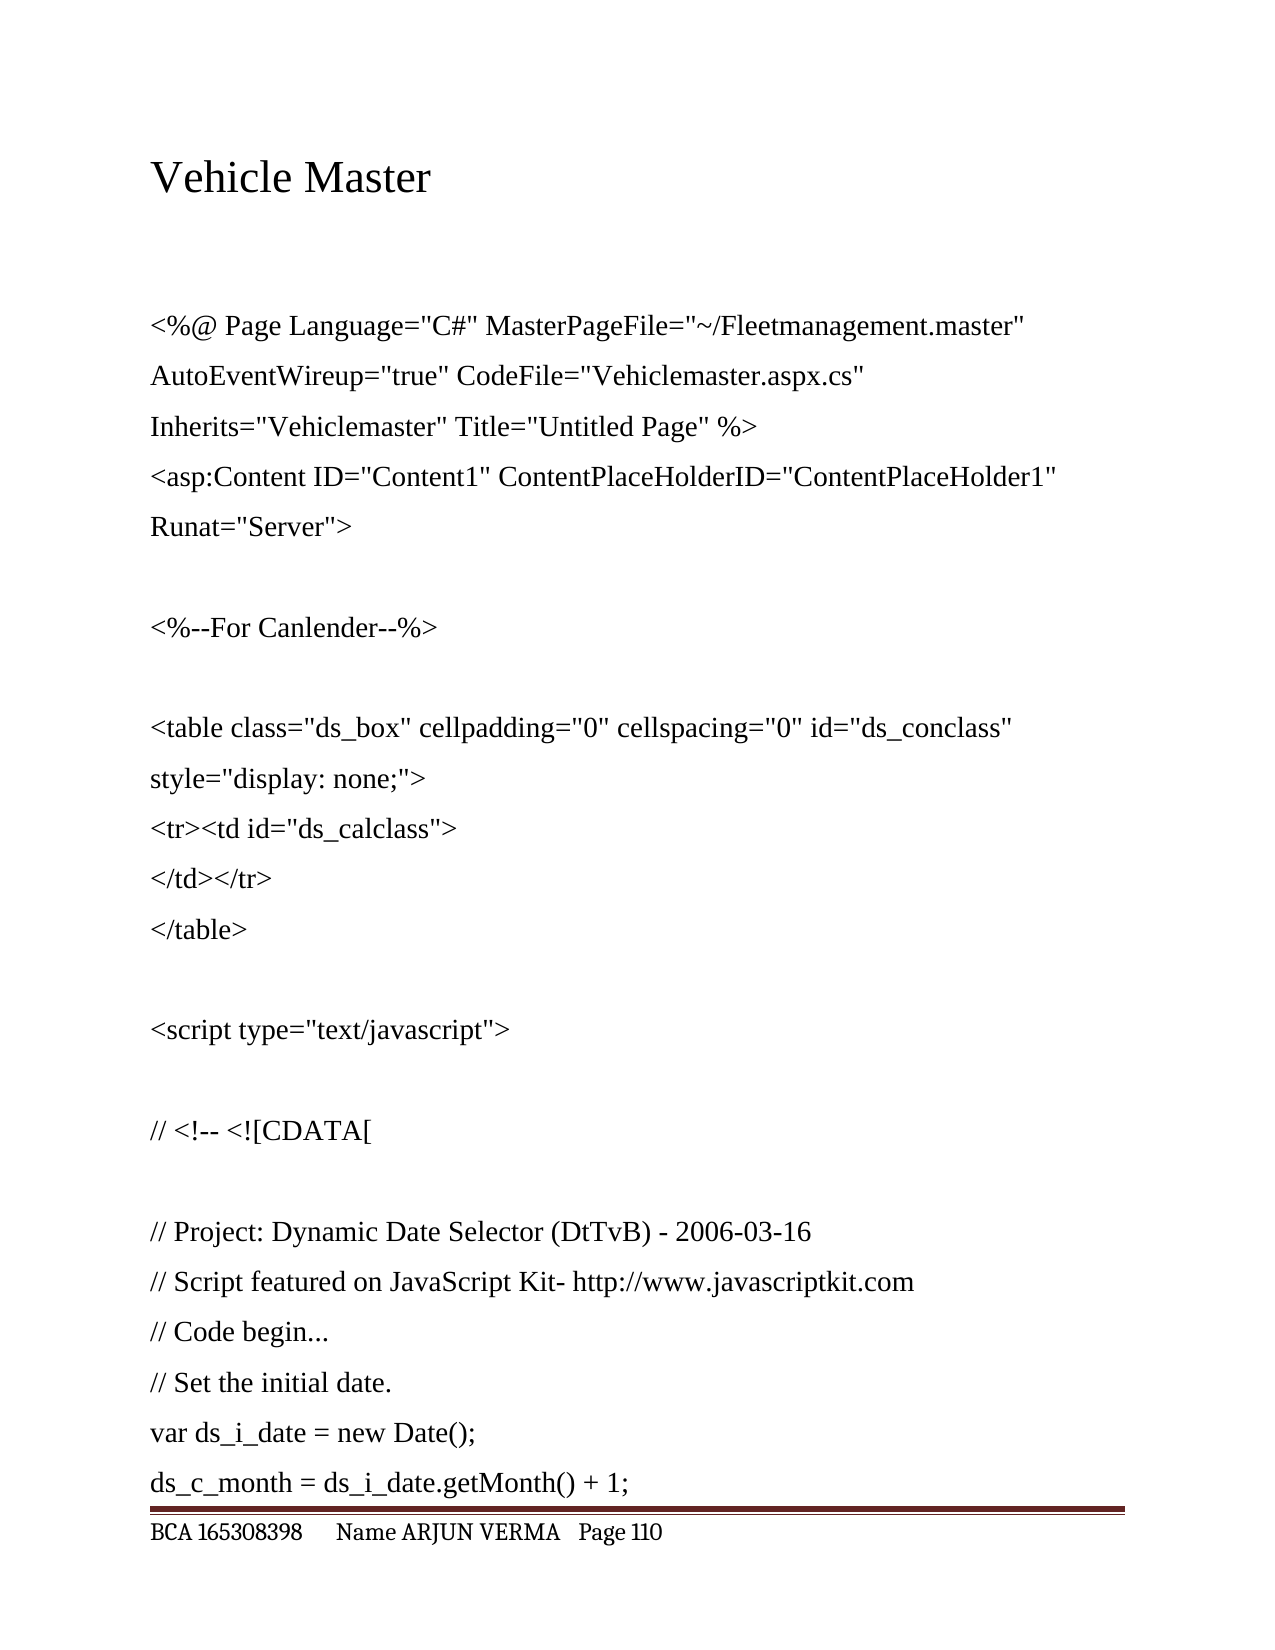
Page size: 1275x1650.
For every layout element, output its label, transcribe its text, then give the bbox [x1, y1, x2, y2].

text // Project: Dynamic Date Selector (DtTvB) - 2006-03-16 [150, 1214, 1125, 1247]
text <asp:Content ID="Content1" ContentPlaceHolderID="ContentPlaceHolder1" Runat="Server"> [150, 459, 1125, 543]
text </table> [150, 912, 1125, 945]
text <table class="ds_box" cellpadding="0" cellspacing="0" id="ds_conclass" style="display: none;"> [150, 711, 1125, 794]
text <script type="text/javascript"> [150, 1012, 1125, 1046]
text <tr><td id="ds_calclass"> [150, 811, 1125, 845]
text ds_c_month = ds_i_date.getMonth() + 1; [150, 1465, 1125, 1499]
text <%@ Page Language="C#" MasterPageFile="~/Fleetmanagement.master" AutoEventWireup="true" CodeFile="Vehiclemaster.aspx.cs" Inherits="Vehiclemaster" Title="Untitled Page" %> [150, 308, 1125, 442]
text // Set the initial date. [150, 1365, 1125, 1398]
text var ds_i_date = new Date(); [150, 1415, 1125, 1448]
text Vehicle Master [150, 150, 1125, 203]
text // Script featured on JavaScript Kit- http://www.javascriptkit.com [150, 1264, 1125, 1298]
text <%--For Canlender--%> [150, 610, 1125, 643]
text // <!-- <![CDATA[ [150, 1113, 1125, 1147]
text // Code begin... [150, 1314, 1125, 1348]
text </td></tr> [150, 862, 1125, 895]
